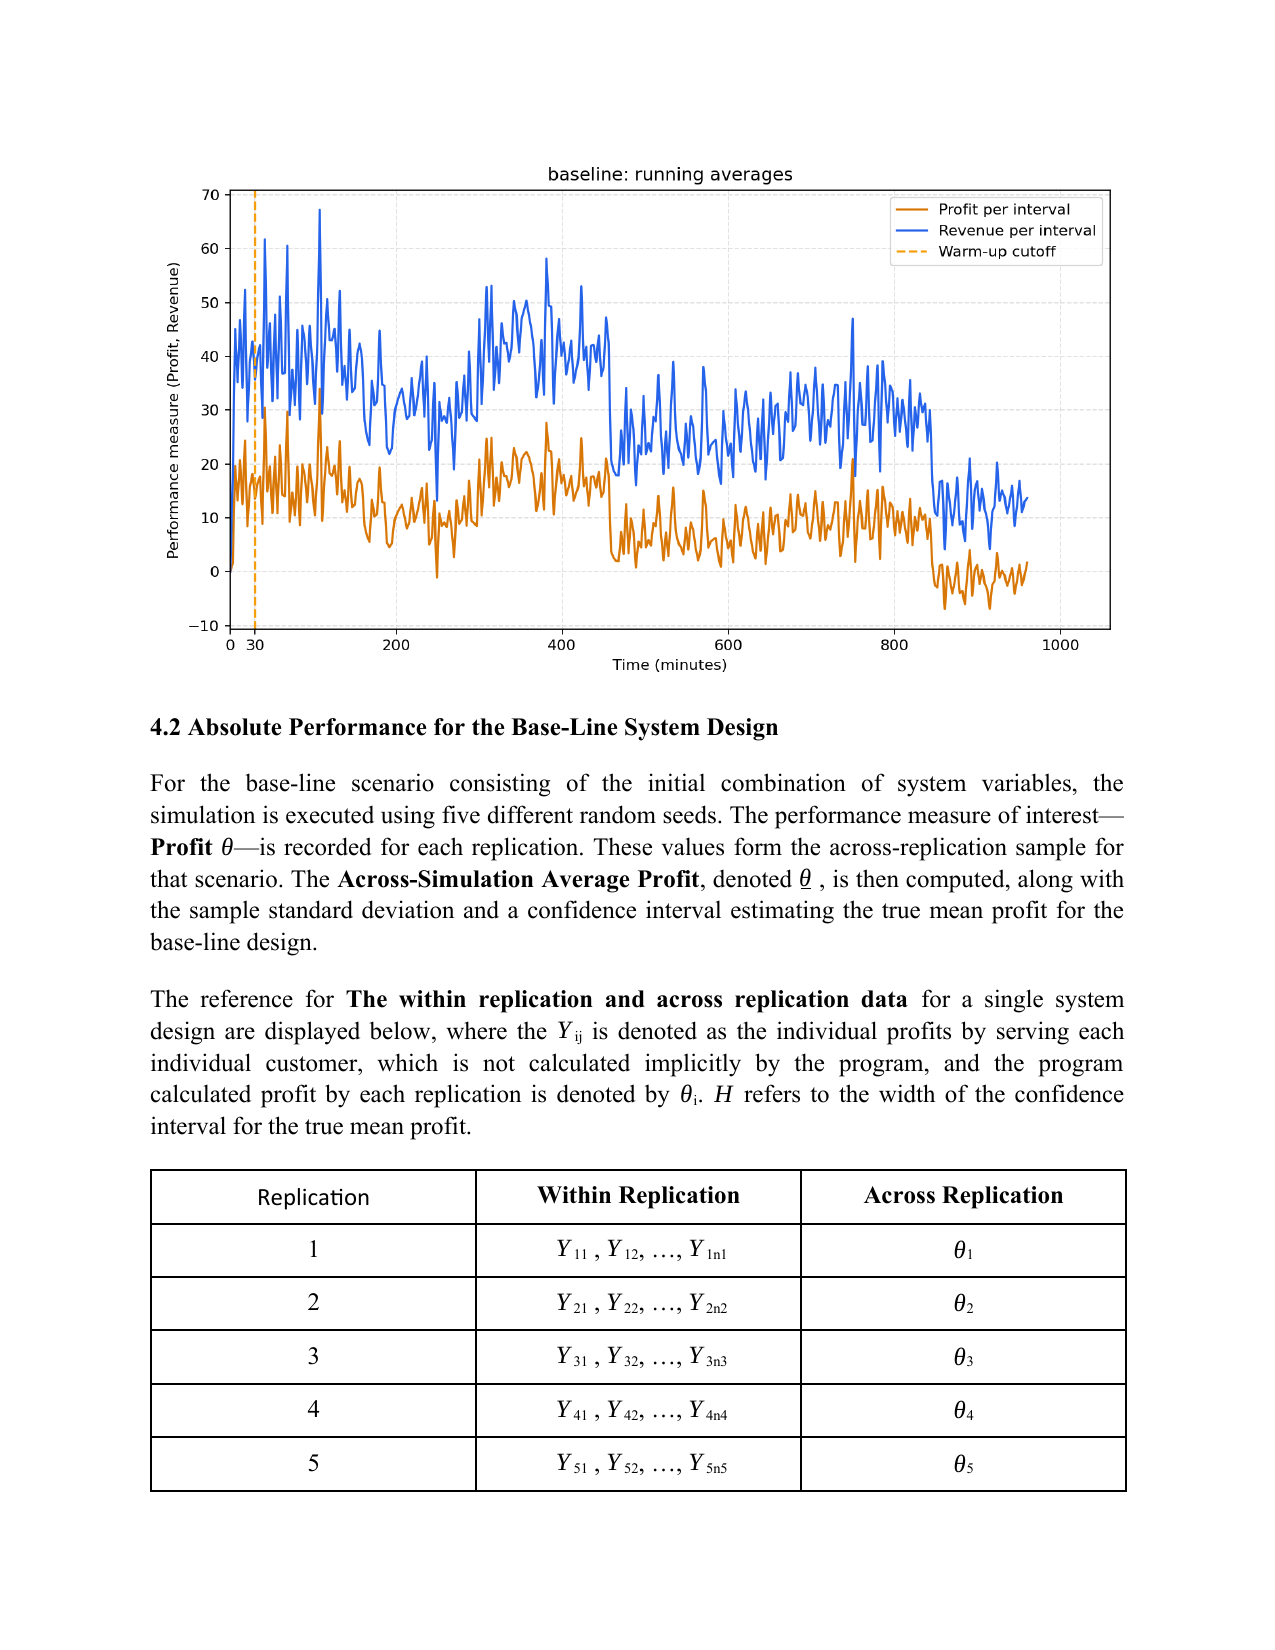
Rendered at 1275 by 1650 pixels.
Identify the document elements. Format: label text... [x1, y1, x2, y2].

picture [150, 150, 1125, 692]
text 4.2 Absolute Performance for the Base-Line System Design [150, 713, 1125, 741]
text For the base-line scenario consisting of the initial combination of system variables, the simulation is executed using five different random seeds. The performance measure of interest—Profit —is recorded for each replication. These values form the across-replication sample for that scenario. The Across-Simulation Average Profit, denoted , is then computed, along with the sample standard deviation and a confidence interval estimating the true mean profit for the base-line design. [150, 769, 1125, 956]
text The reference for The within replication and across replication data for a single system design are displayed below, where the ij is denoted as the individual profits by serving each individual customer, which is not calculated implicitly by the program, and the program calculated profit by each replication is denoted by i. refers to the width of the confidence interval for the true mean profit. [150, 985, 1125, 1140]
